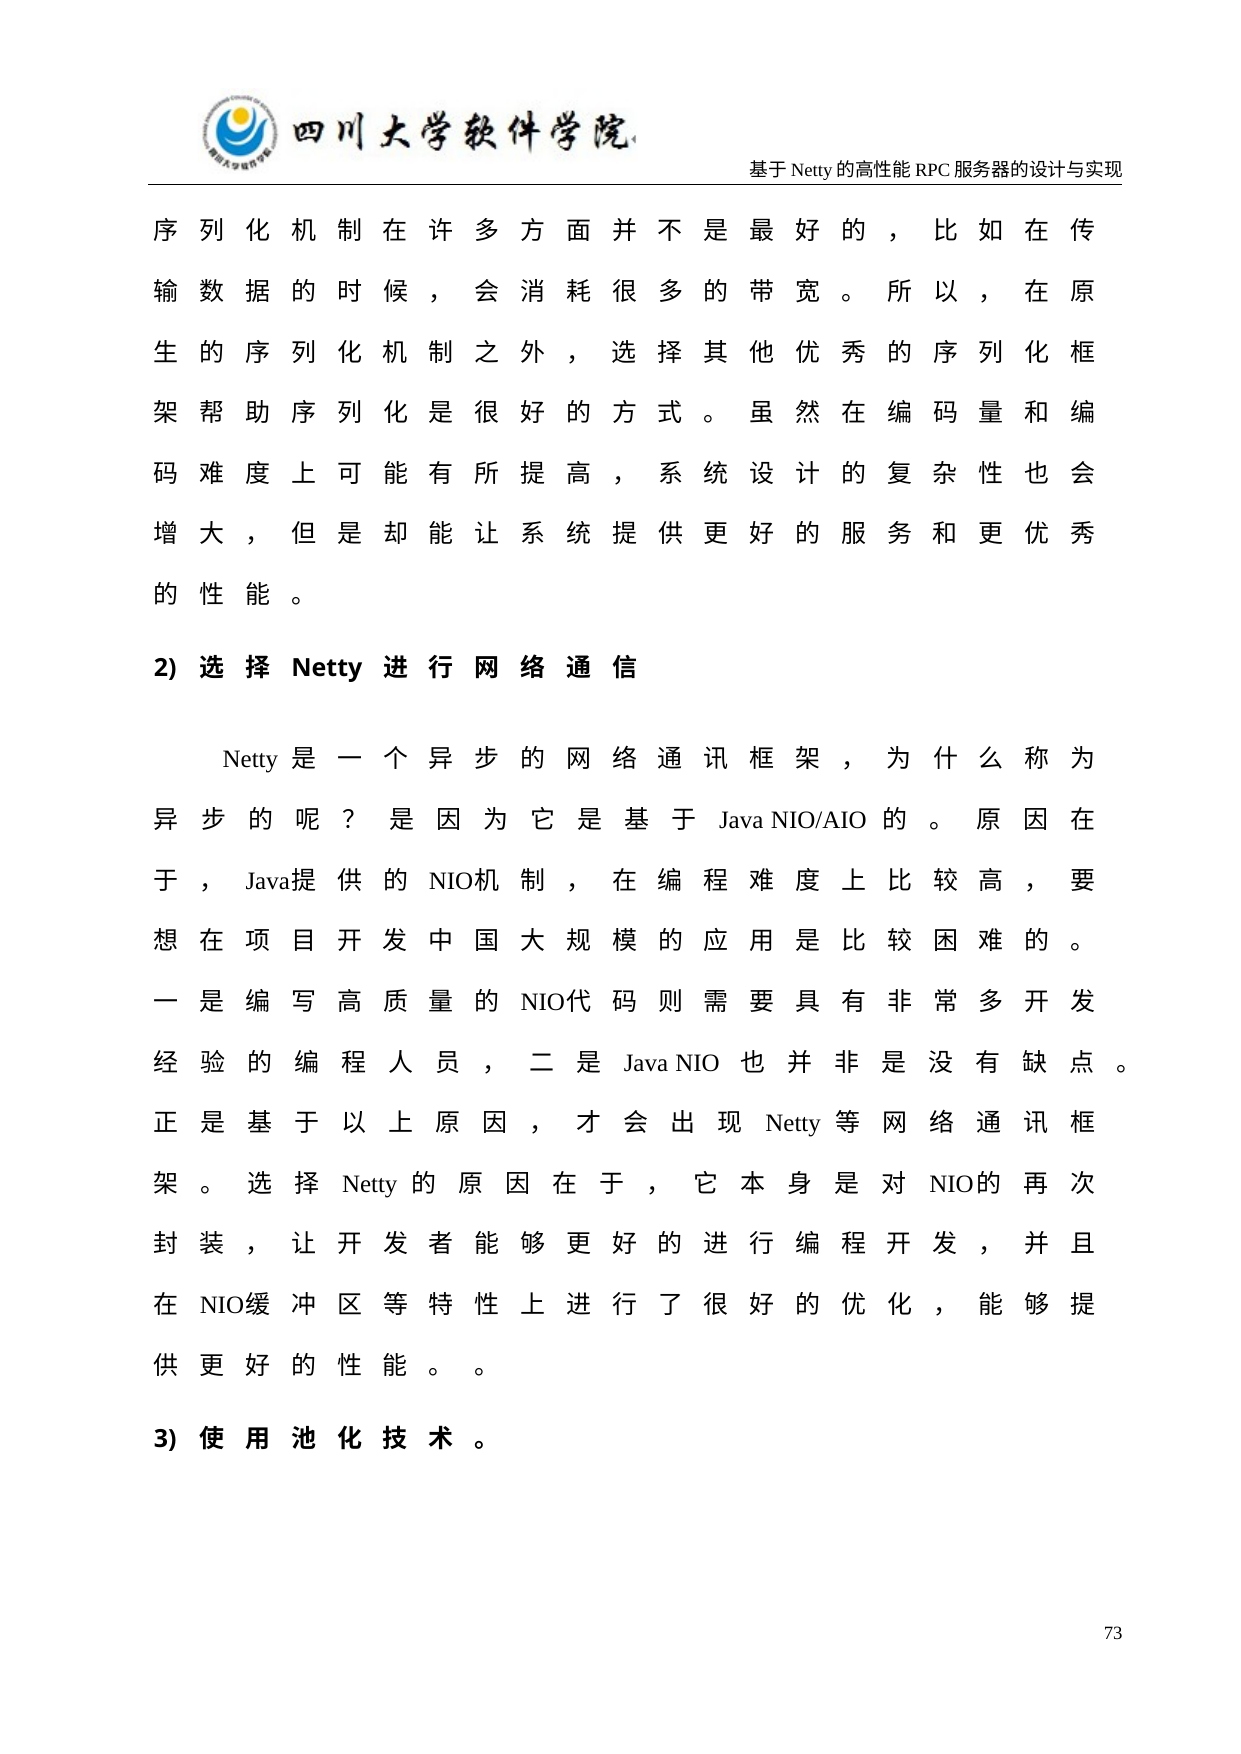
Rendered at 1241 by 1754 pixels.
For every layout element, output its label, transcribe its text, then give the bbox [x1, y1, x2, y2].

text Netty是一个异步的网络通讯框架，为什么称为异步的呢？是因为它是基于Java NIO/AIO的。原因在于，Java提供的NIO机制，在编程难度上比较高，要想在项目开发中国大规模的应用是比较困难的。一是编写高质量的NIO代码则需要具有非常多开发经验的编程人员，二是Java NIO也并非是没有缺点。正是基于以上原因，才会出现Netty等网络通讯框架。选择Netty的原因在于，它本身是对NIO的再次封装，让开发者能够更好的进行编程开发，并且在NIO缓冲区等特性上进行了很好的优化，能够提供更好的性能。。 [154, 727, 1116, 1393]
list 选择Netty进行网络通信 [154, 635, 1116, 696]
picture [197, 88, 639, 177]
list 使用池化技术。 [154, 1406, 1116, 1467]
